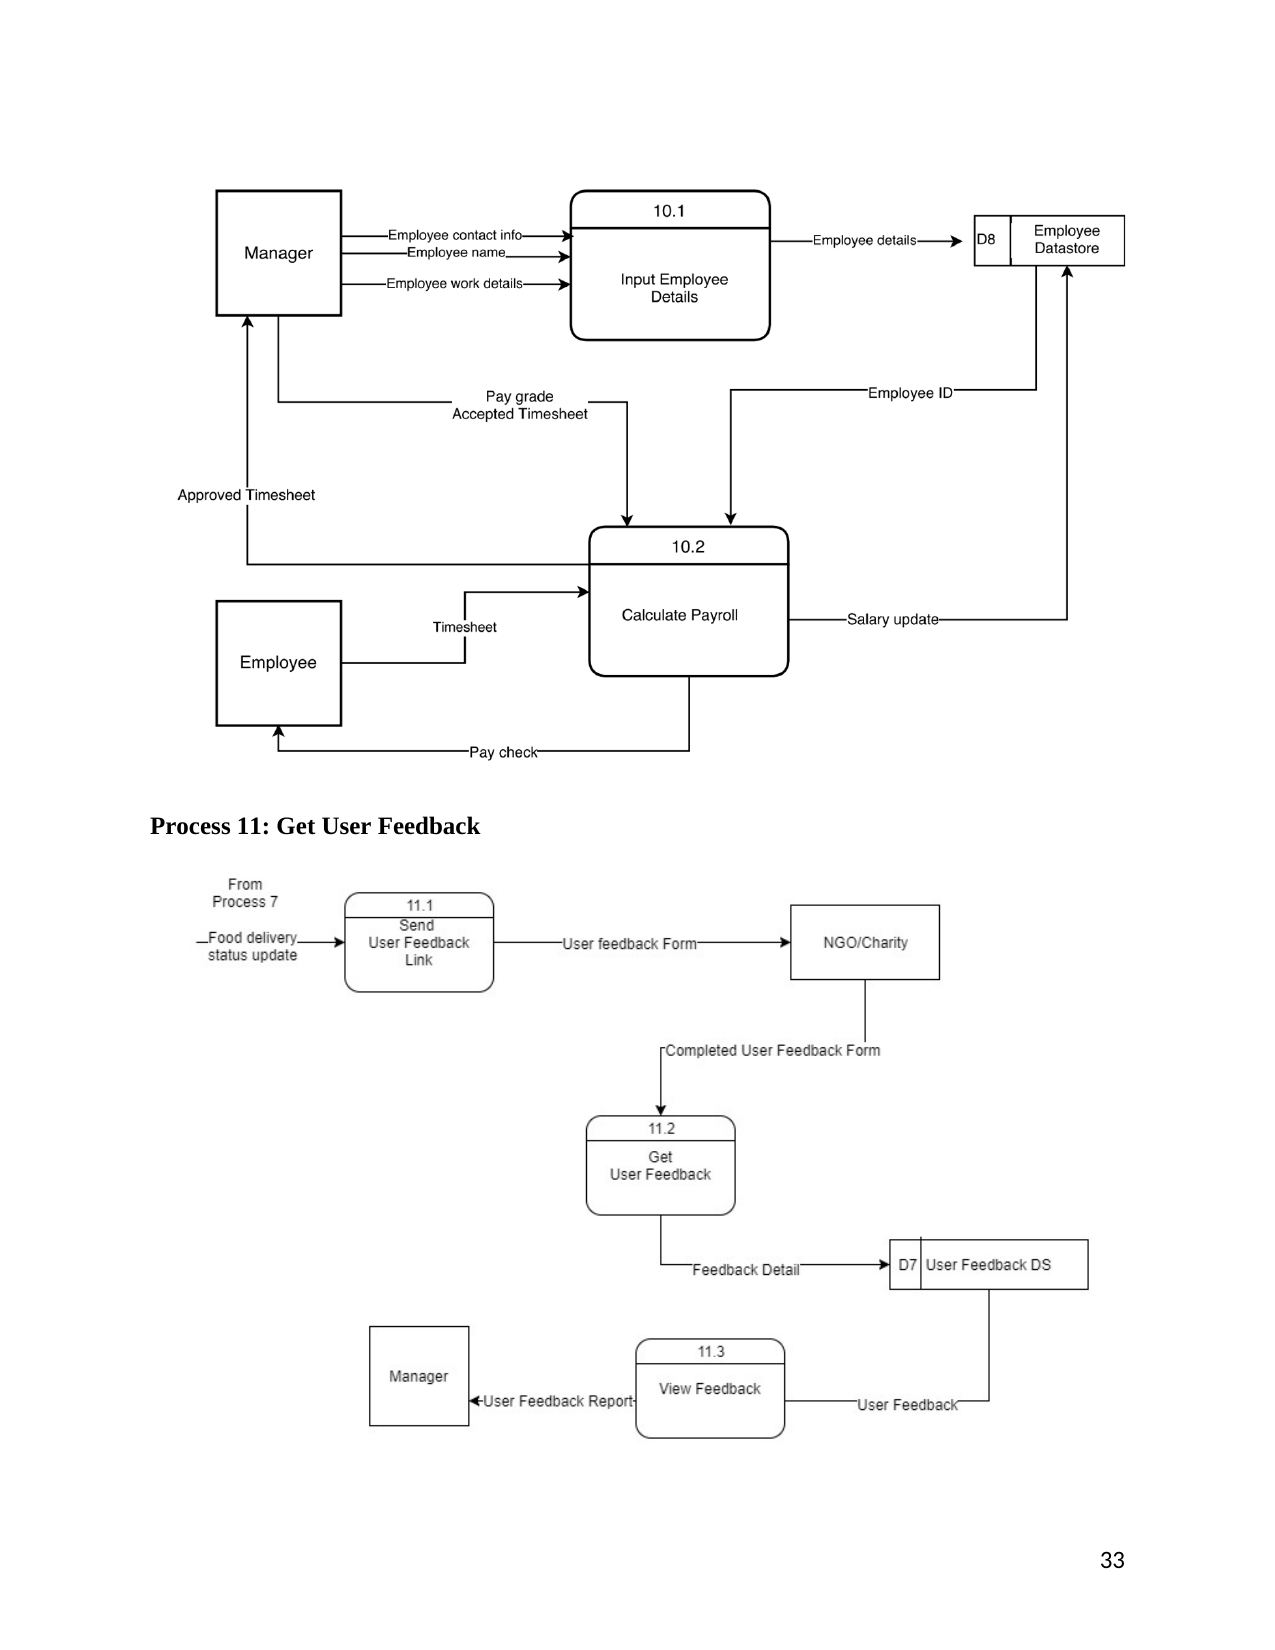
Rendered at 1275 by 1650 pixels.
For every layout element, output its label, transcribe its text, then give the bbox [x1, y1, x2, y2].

picture [150, 150, 1125, 811]
picture [150, 839, 1125, 1476]
text Process 11: Get User Feedback [150, 811, 1125, 839]
